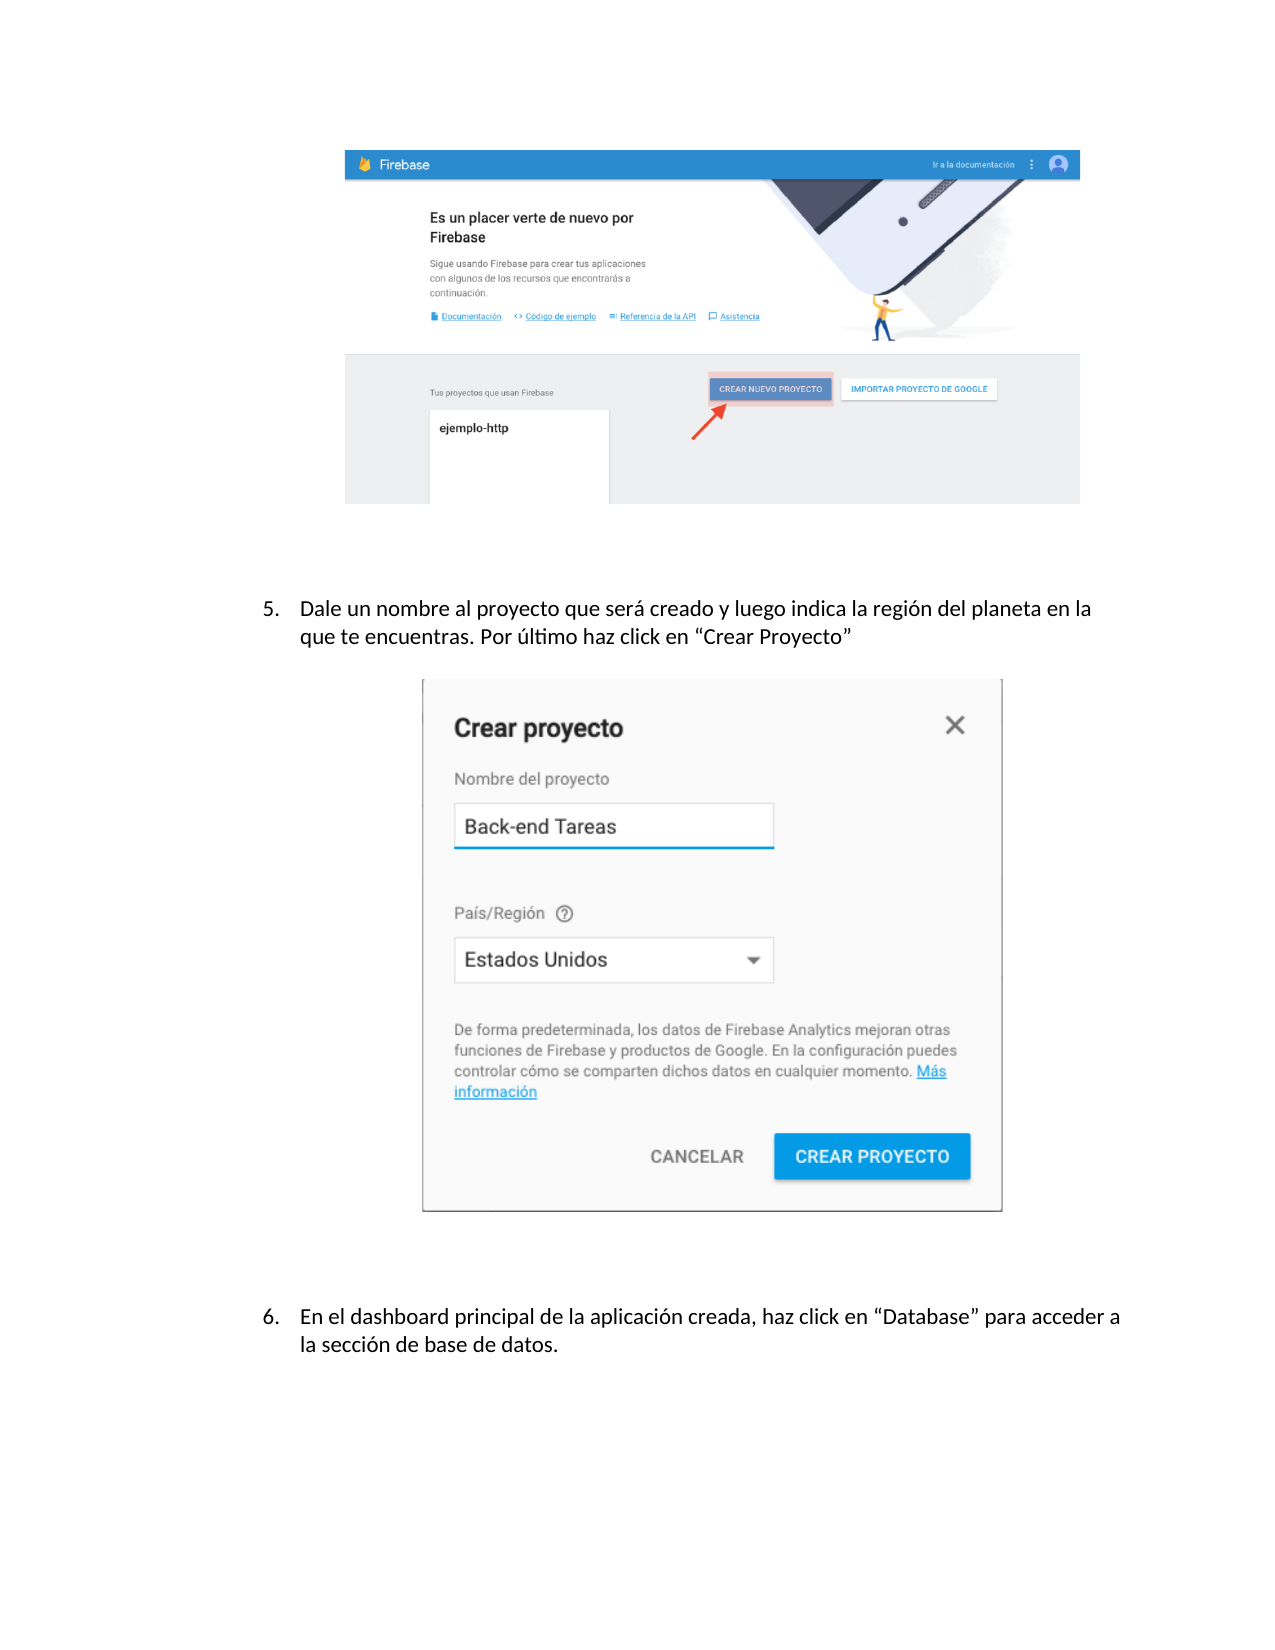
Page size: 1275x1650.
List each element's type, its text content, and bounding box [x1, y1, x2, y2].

picture [422, 679, 1003, 1212]
list En el dashboard principal de la aplicación creada, haz click en “Database” para acceder a la sección de base de datos. [262, 1302, 1125, 1358]
picture [344, 150, 1081, 504]
list Dale un nombre al proyecto que será creado y luego indica la región del planeta en la que te encuentras. Por último haz click en “Crear Proyecto” [262, 594, 1125, 650]
